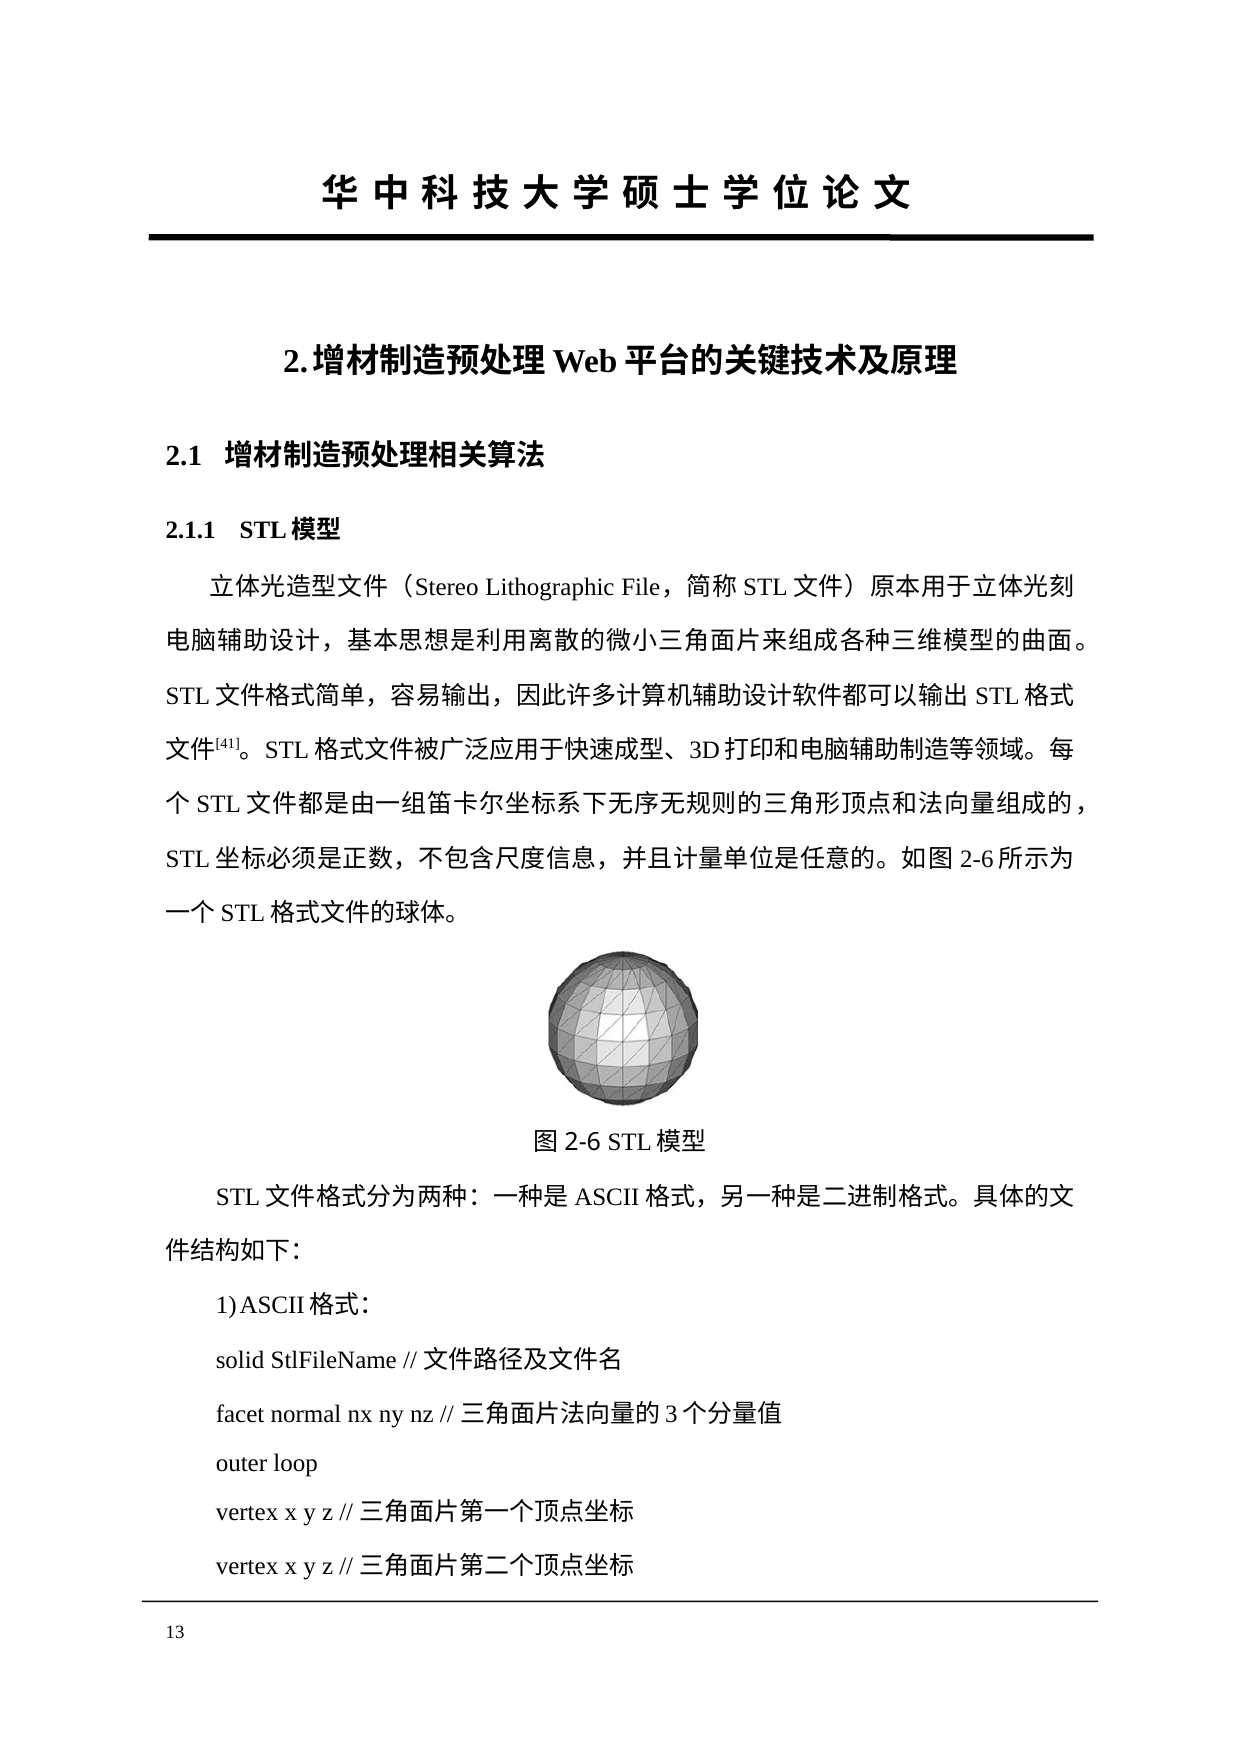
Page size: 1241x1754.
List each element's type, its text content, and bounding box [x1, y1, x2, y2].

text facet normal nx ny nz // 三角面片法向量的3个分量值 [216, 1394, 1075, 1430]
text vertex x y z // 三角面片第一个顶点坐标 [216, 1491, 1075, 1527]
text solid StlFileName // 文件路径及文件名 [216, 1339, 1075, 1376]
subtitle 增材制造预处理Web平台的关键技术及原理 [165, 334, 1075, 382]
text vertex x y z // 三角面片第二个顶点坐标 [216, 1546, 1075, 1582]
subtitle 增材制造预处理相关算法 [165, 431, 1075, 473]
picture [542, 947, 699, 1108]
subtitle STL模型 [165, 509, 1075, 546]
text STL文件格式分为两种：一种是ASCII格式，另一种是二进制格式。具体的文件结构如下： [165, 1176, 1075, 1267]
text outer loop [216, 1448, 1075, 1477]
list ASCII格式： [216, 1285, 1075, 1321]
